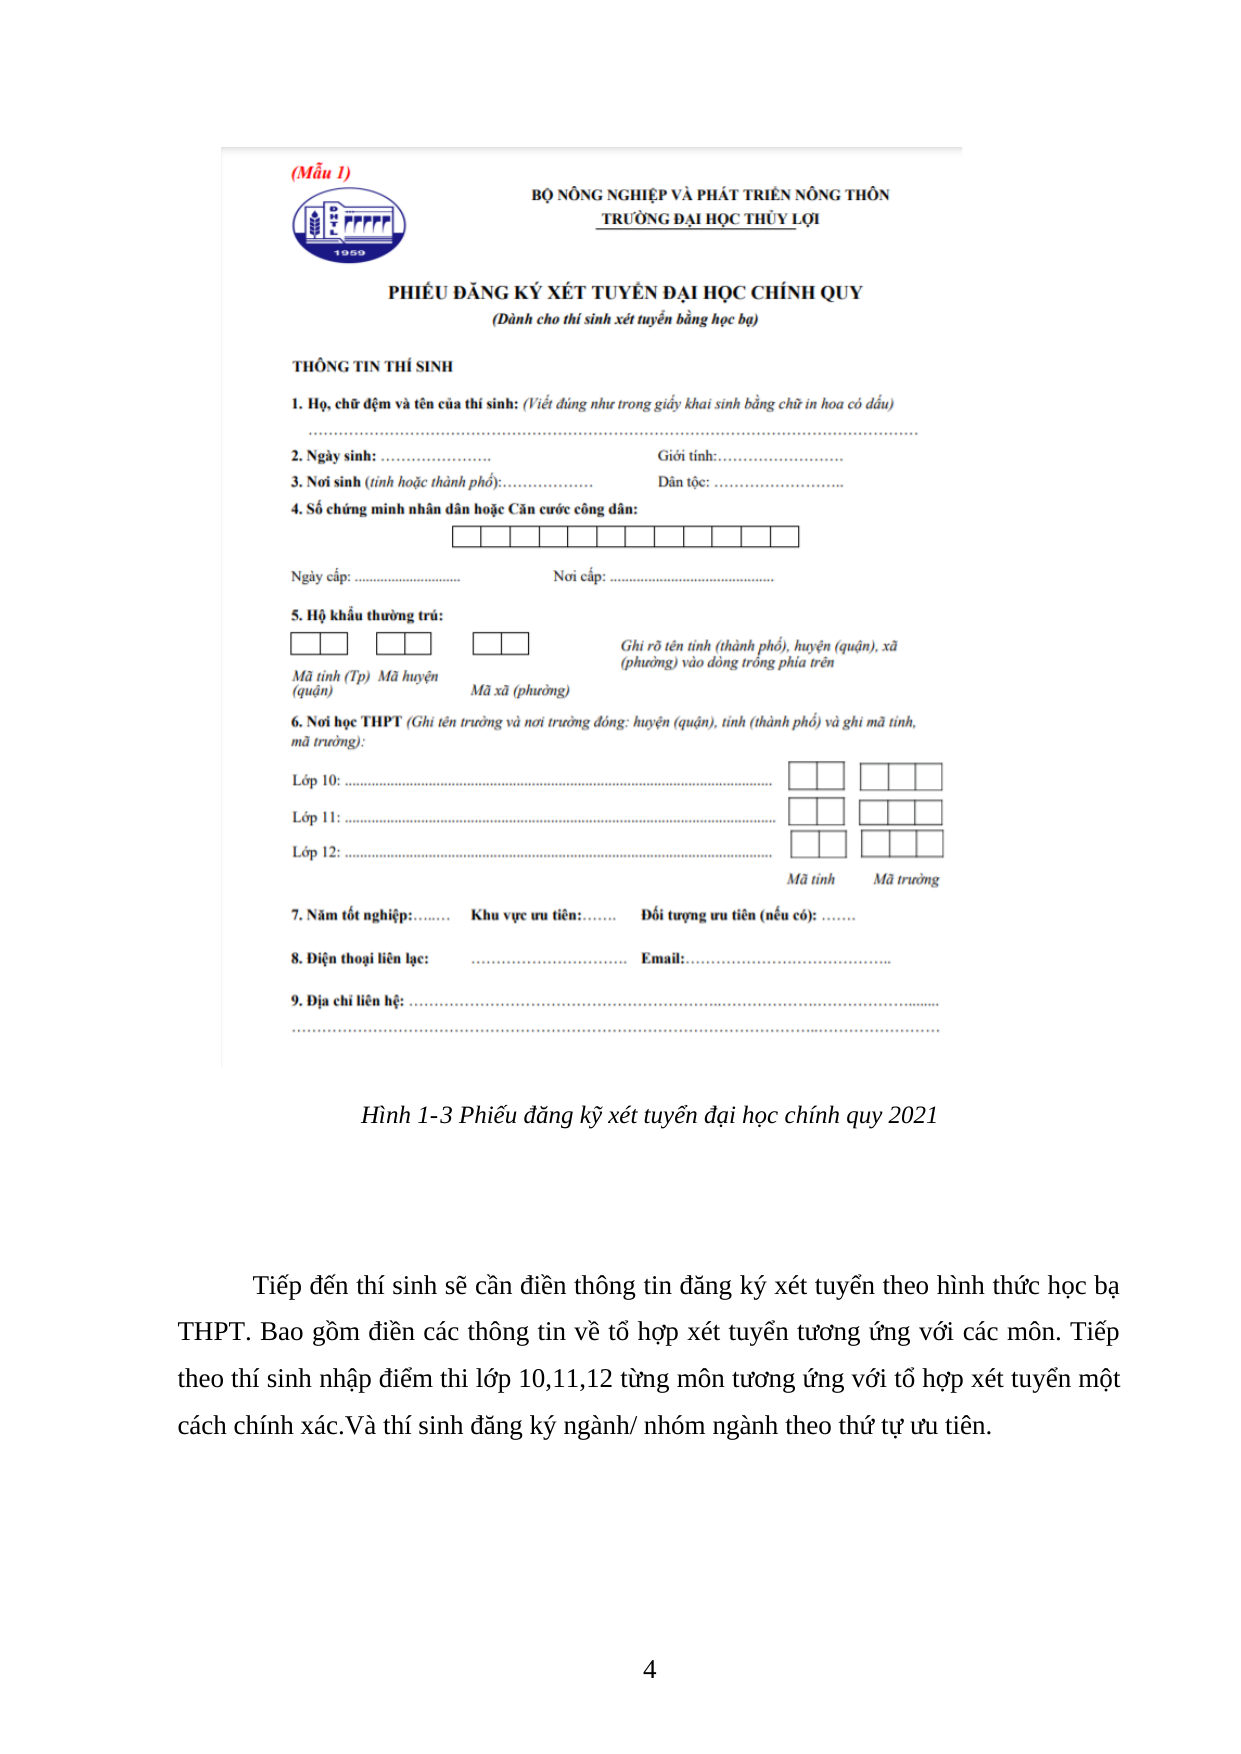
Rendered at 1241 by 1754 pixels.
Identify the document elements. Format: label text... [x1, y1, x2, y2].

picture [221, 147, 963, 1067]
text Hình 1-3 Phiếu đăng kỹ xét tuyển đại học chính quy 2021 [177, 1100, 1122, 1129]
text Tiếp đến thí sinh sẽ cần điền thông tin đăng ký xét tuyển theo hình thức học bạ THPT. Bao gồm điền các thông tin về tổ hợp xét tuyển tương ứng với các môn. Tiếp theo thí sinh nhập điểm thi lớp 10,11,12 từng môn tương ứng với tổ hợp xét tuyển một cách chính xác.Và thí sinh đăng ký ngành/ nhóm ngành theo thứ tự ưu tiên. [177, 1269, 1122, 1440]
